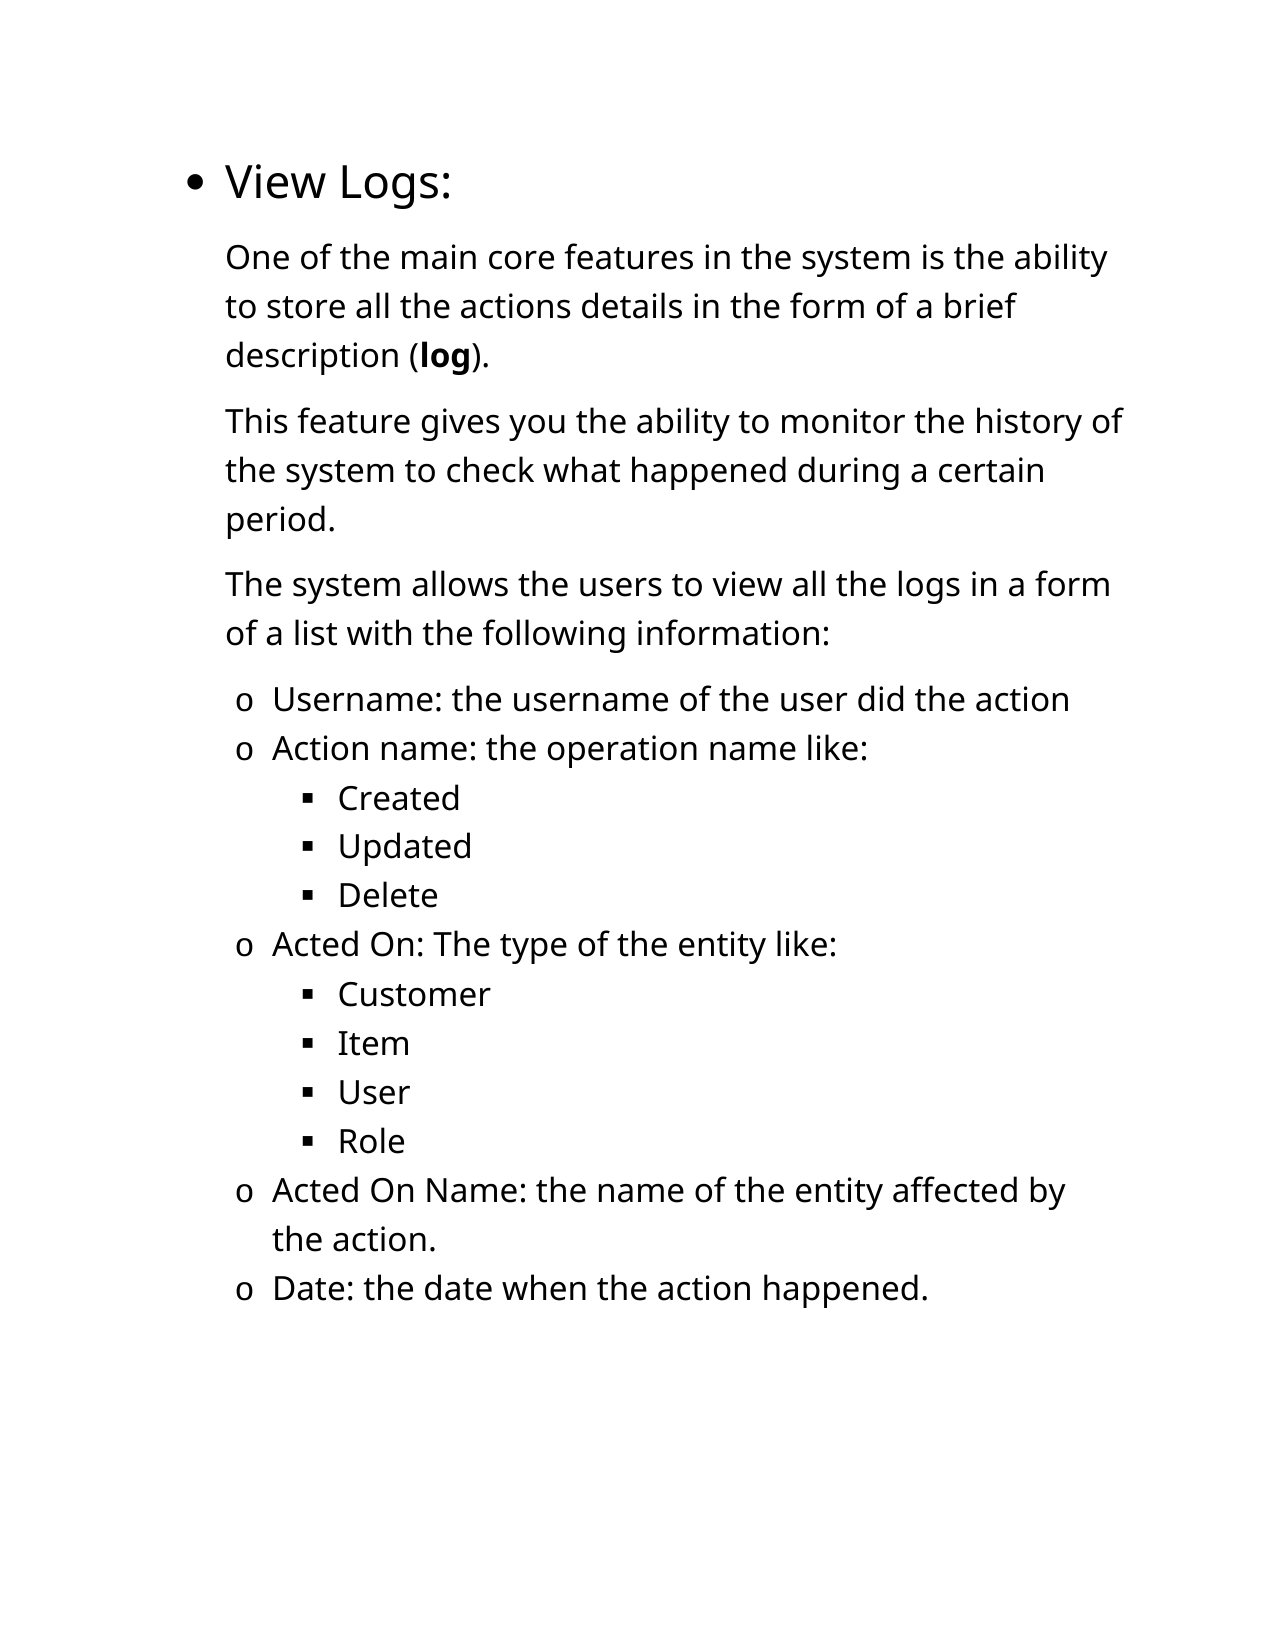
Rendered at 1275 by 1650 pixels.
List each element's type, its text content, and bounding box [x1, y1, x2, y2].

list Acted On Name: the name of the entity affected by the action. [234, 1166, 1125, 1261]
list Item [300, 1019, 1125, 1065]
text This feature gives you the ability to monitor the history of the system to check what happened during a certain period. [225, 397, 1125, 541]
list Delete [300, 872, 1125, 918]
text One of the main core features in the system is the ability to store all the actions details in the form of a brief description (log). [225, 234, 1125, 377]
text The system allows the users to view all the logs in a form of a list with the following information: [225, 561, 1125, 655]
list Updated [300, 823, 1125, 869]
list Created [300, 774, 1125, 820]
list Action name: the operation name like: [234, 725, 1125, 771]
list Role [300, 1117, 1125, 1163]
list Acted On: The type of the entity like: [234, 921, 1125, 967]
list View Logs: [187, 150, 1125, 212]
list Username: the username of the user did the action [234, 676, 1125, 721]
list Date: the date when the action happened. [234, 1265, 1125, 1310]
list User [300, 1068, 1125, 1114]
list Customer [300, 971, 1125, 1016]
